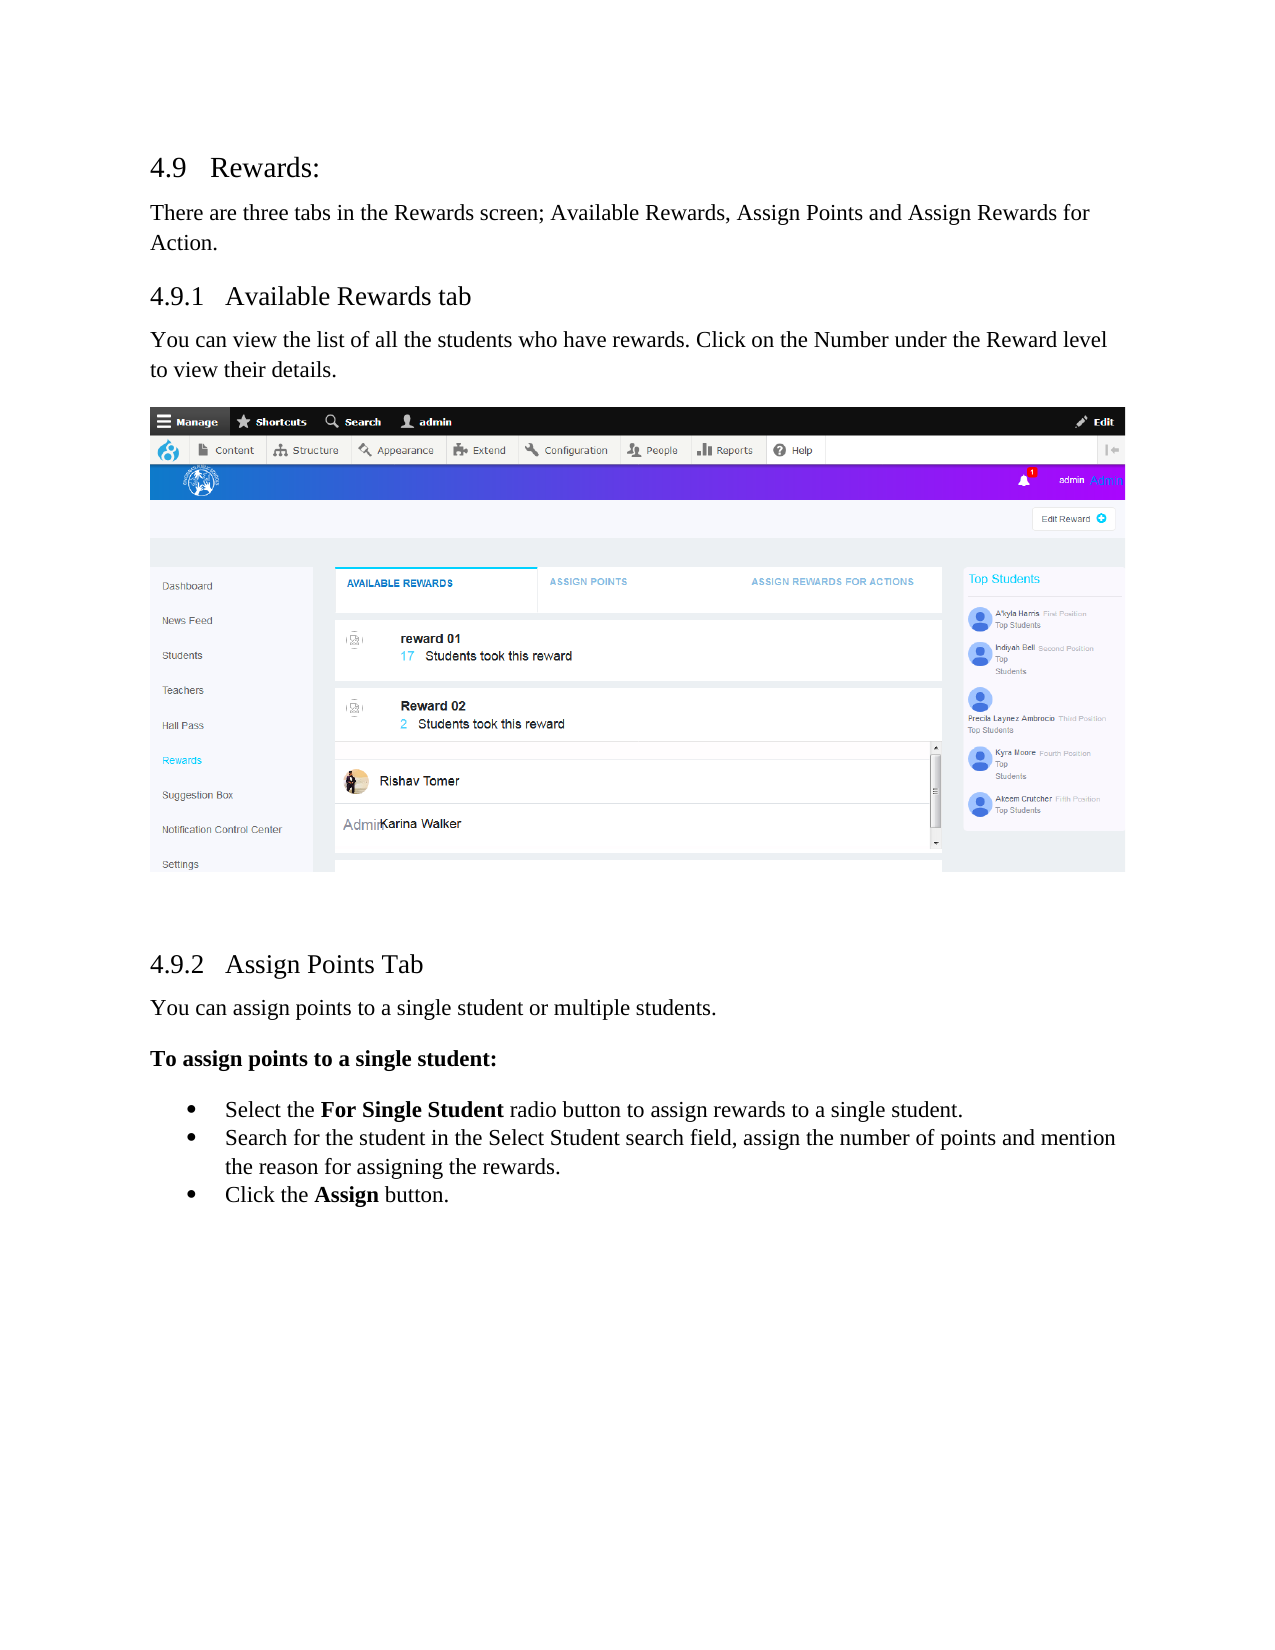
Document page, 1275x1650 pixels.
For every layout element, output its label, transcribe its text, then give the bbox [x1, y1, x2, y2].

list Select the For Single Student radio button to assign rewards to a single student. [187, 1096, 1125, 1122]
text You can assign points to a single student or multiple students. [150, 994, 1125, 1020]
list Search for the student in the Select Student search field, assign the number of points and mention the reason for assigning the rewards. [187, 1124, 1125, 1179]
text To assign points to a single student: [150, 1045, 1125, 1071]
text You can view the list of all the students who have rewards. Click on the Number under the Reward level to view their details. [150, 326, 1125, 382]
text There are three tabs in the Rewards screen; Available Rewards, Assign Points and Assign Rewards for Action. [150, 199, 1125, 255]
subtitle Available Rewards tab [150, 280, 1125, 311]
list Click the Assign button. [187, 1181, 1125, 1208]
subtitle Assign Points Tab [150, 948, 1125, 979]
subtitle Rewards: [150, 150, 1125, 183]
picture [150, 407, 1125, 872]
